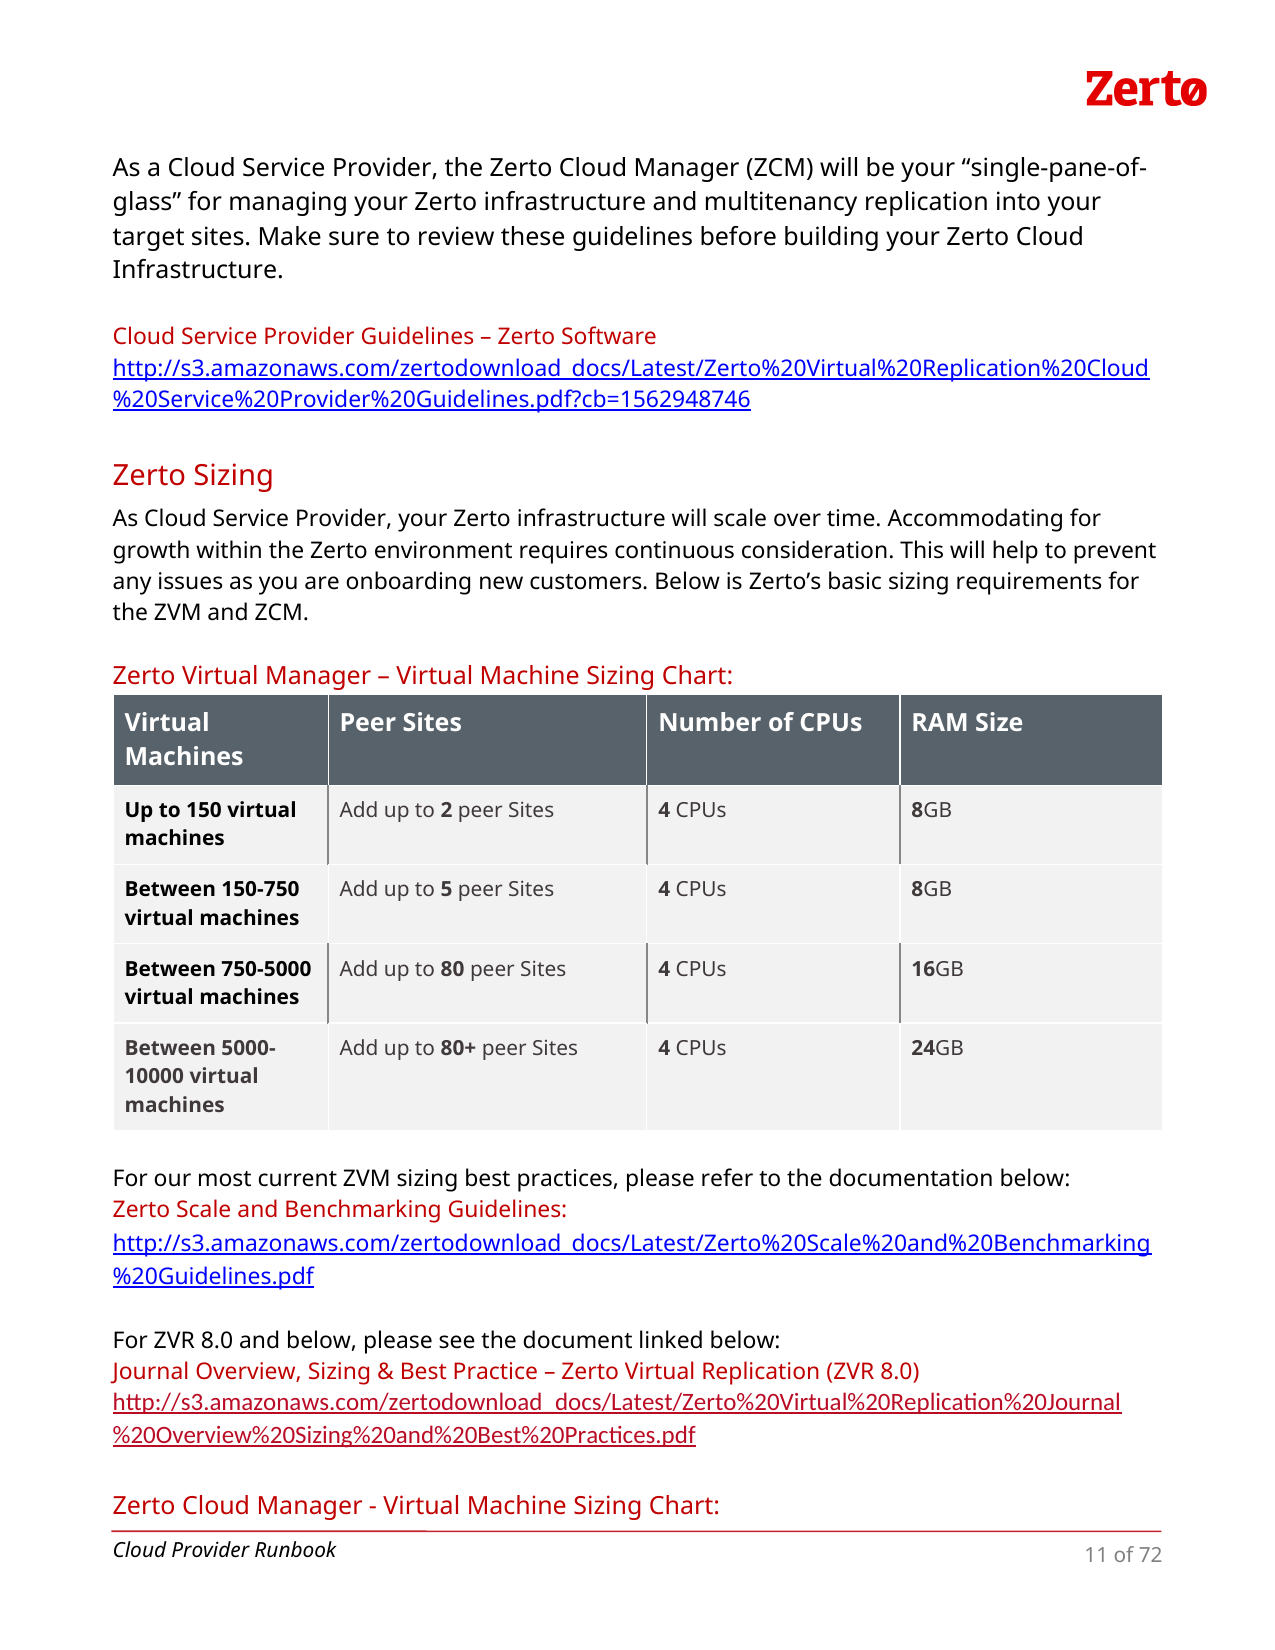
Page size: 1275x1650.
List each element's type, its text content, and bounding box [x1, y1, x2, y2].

text Zerto Virtual Manager – Virtual Machine Sizing Chart: [112, 658, 1162, 692]
table_cell 16GB [901, 944, 1162, 1022]
table_cell 4 CPUs [647, 865, 899, 943]
text http://s3.amazonaws.com/zertodownload_docs/Latest/Zerto%20Virtual%20Replication%20Cloud%20Service%20Provider%20Guidelines.pdf?cb=1562948746 [112, 352, 1162, 414]
text As a Cloud Service Provider, the Zerto Cloud Manager (ZCM) will be your “single-pane-of-glass” for managing your Zerto infrastructure and multitenancy replication into your target sites. Make sure to review these guidelines before building your Zerto Cloud Infrastructure. [112, 150, 1162, 286]
text Zerto Scale and Benchmarking Guidelines: [112, 1193, 1162, 1224]
text http://s3.amazonaws.com/zertodownload_docs/Latest/Zerto%20Virtual%20Replication%20Journal%20Overview%20Sizing%20and%20Best%20Practices.pdf [112, 1386, 1162, 1449]
table_cell Add up to 80+ peer Sites [329, 1024, 646, 1130]
table_header RAM Size [901, 695, 1162, 785]
text Zerto Cloud Manager - Virtual Machine Sizing Chart: [112, 1488, 1162, 1522]
text For ZVR 8.0 and below, please see the document linked below: [112, 1324, 1162, 1355]
table_header Peer Sites [329, 695, 646, 785]
text http://s3.amazonaws.com/zertodownload_docs/Latest/Zerto%20Scale%20and%20Benchmarking%20Guidelines.pdf [112, 1226, 1162, 1291]
table_cell 4 CPUs [648, 786, 899, 864]
subtitle Zerto Sizing [112, 467, 1162, 490]
table_cell 24GB [901, 1024, 1162, 1130]
table_cell Add up to 2 peer Sites [329, 786, 646, 864]
table_cell Up to 150 virtual machines [114, 786, 327, 864]
table_header Virtual Machines [114, 695, 328, 785]
text Journal Overview, Sizing & Best Practice – Zerto Virtual Replication (ZVR 8.0) [112, 1355, 1162, 1386]
text As Cloud Service Provider, your Zerto infrastructure will scale over time. Accommodating for growth within the Zerto environment requires continuous consideration. This will help to prevent any issues as you are onboarding new customers. Below is Zerto’s basic sizing requirements for the ZVM and ZCM. [112, 502, 1162, 627]
table_cell 8GB [901, 865, 1162, 943]
picture [1086, 71, 1207, 106]
table_cell Add up to 5 peer Sites [329, 865, 646, 943]
table_cell 8GB [901, 786, 1162, 864]
table_cell Between 5000-10000 virtual machines [114, 1024, 328, 1130]
table_cell Between 150-750 virtual machines [114, 865, 328, 943]
table_cell 4 CPUs [647, 1024, 899, 1130]
table_cell 4 CPUs [648, 944, 899, 1022]
text For our most current ZVM sizing best practices, please refer to the documentation below: [112, 1162, 1162, 1193]
table_cell Between 750-5000 virtual machines [114, 944, 327, 1022]
text Cloud Service Provider Guidelines – Zerto Software [112, 320, 1162, 352]
table_header Number of CPUs [647, 695, 899, 785]
table_cell Add up to 80 peer Sites [329, 944, 646, 1022]
